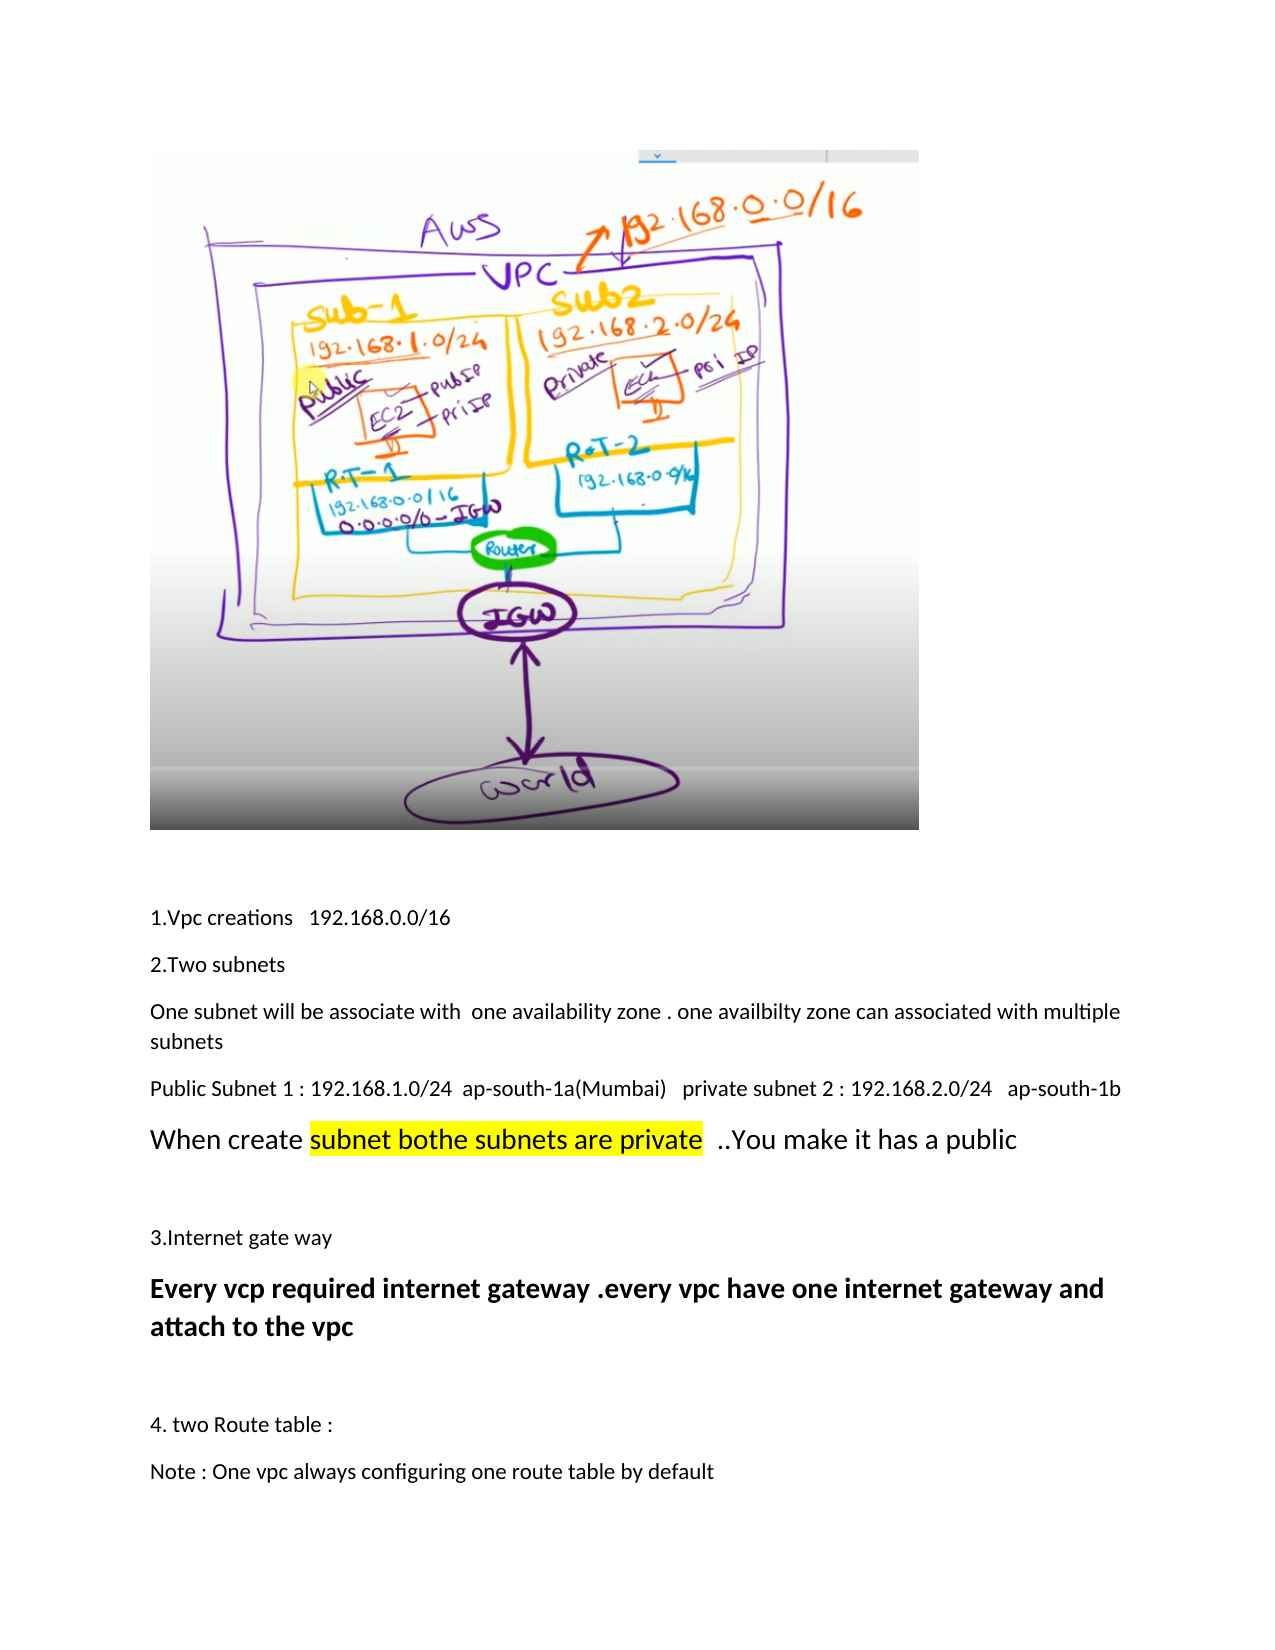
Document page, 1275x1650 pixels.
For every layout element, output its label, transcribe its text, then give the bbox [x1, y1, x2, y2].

text One subnet will be associate with one availability zone . one availbilty zone can associated with multiple subnets [150, 997, 1125, 1055]
text 1.Vpc creations 192.168.0.0/16 [150, 903, 1125, 931]
text 4. two Route table : [150, 1410, 1125, 1438]
text Public Subnet 1 : 192.168.1.0/24 ap-south-1a(Mumbai) private subnet 2 : 192.168.2.0/24 ap-south-1b [150, 1074, 1125, 1102]
text Every vcp required internet gateway .every vpc have one internet gateway and attach to the vpc [150, 1270, 1125, 1344]
text 3.Internet gate way [150, 1223, 1125, 1251]
text When create subnet bothe subnets are private ..You make it has a public [703, 1121, 1125, 1156]
text When create subnet bothe subnets are private ..You make it has a public [150, 1121, 310, 1156]
text 2.Two subnets [150, 950, 1125, 978]
picture [150, 150, 919, 830]
text Note : One vpc always configuring one route table by default [150, 1457, 1125, 1485]
